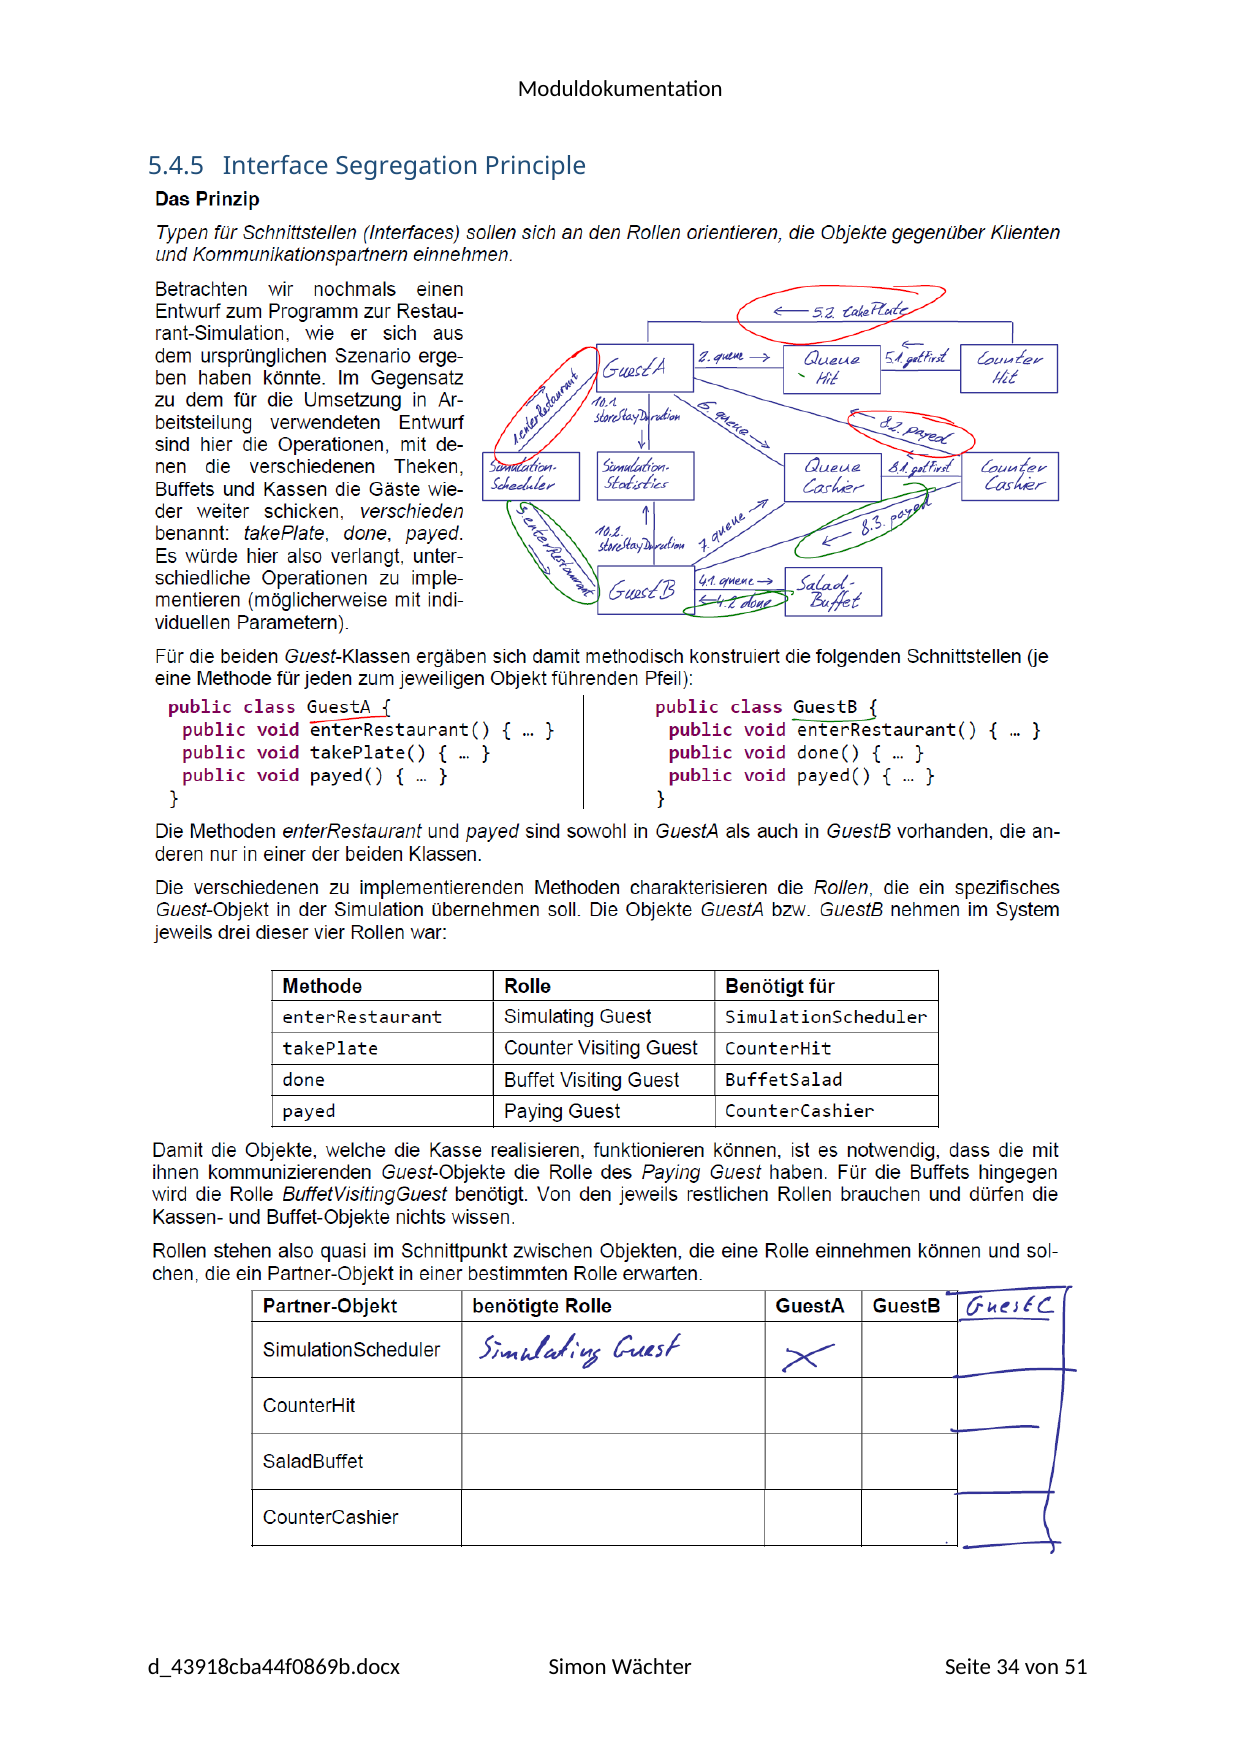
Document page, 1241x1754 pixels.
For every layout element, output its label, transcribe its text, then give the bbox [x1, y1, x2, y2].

picture [147, 184, 1093, 948]
subtitle Interface Segregation Principle [148, 148, 1093, 182]
picture [147, 966, 1093, 1566]
